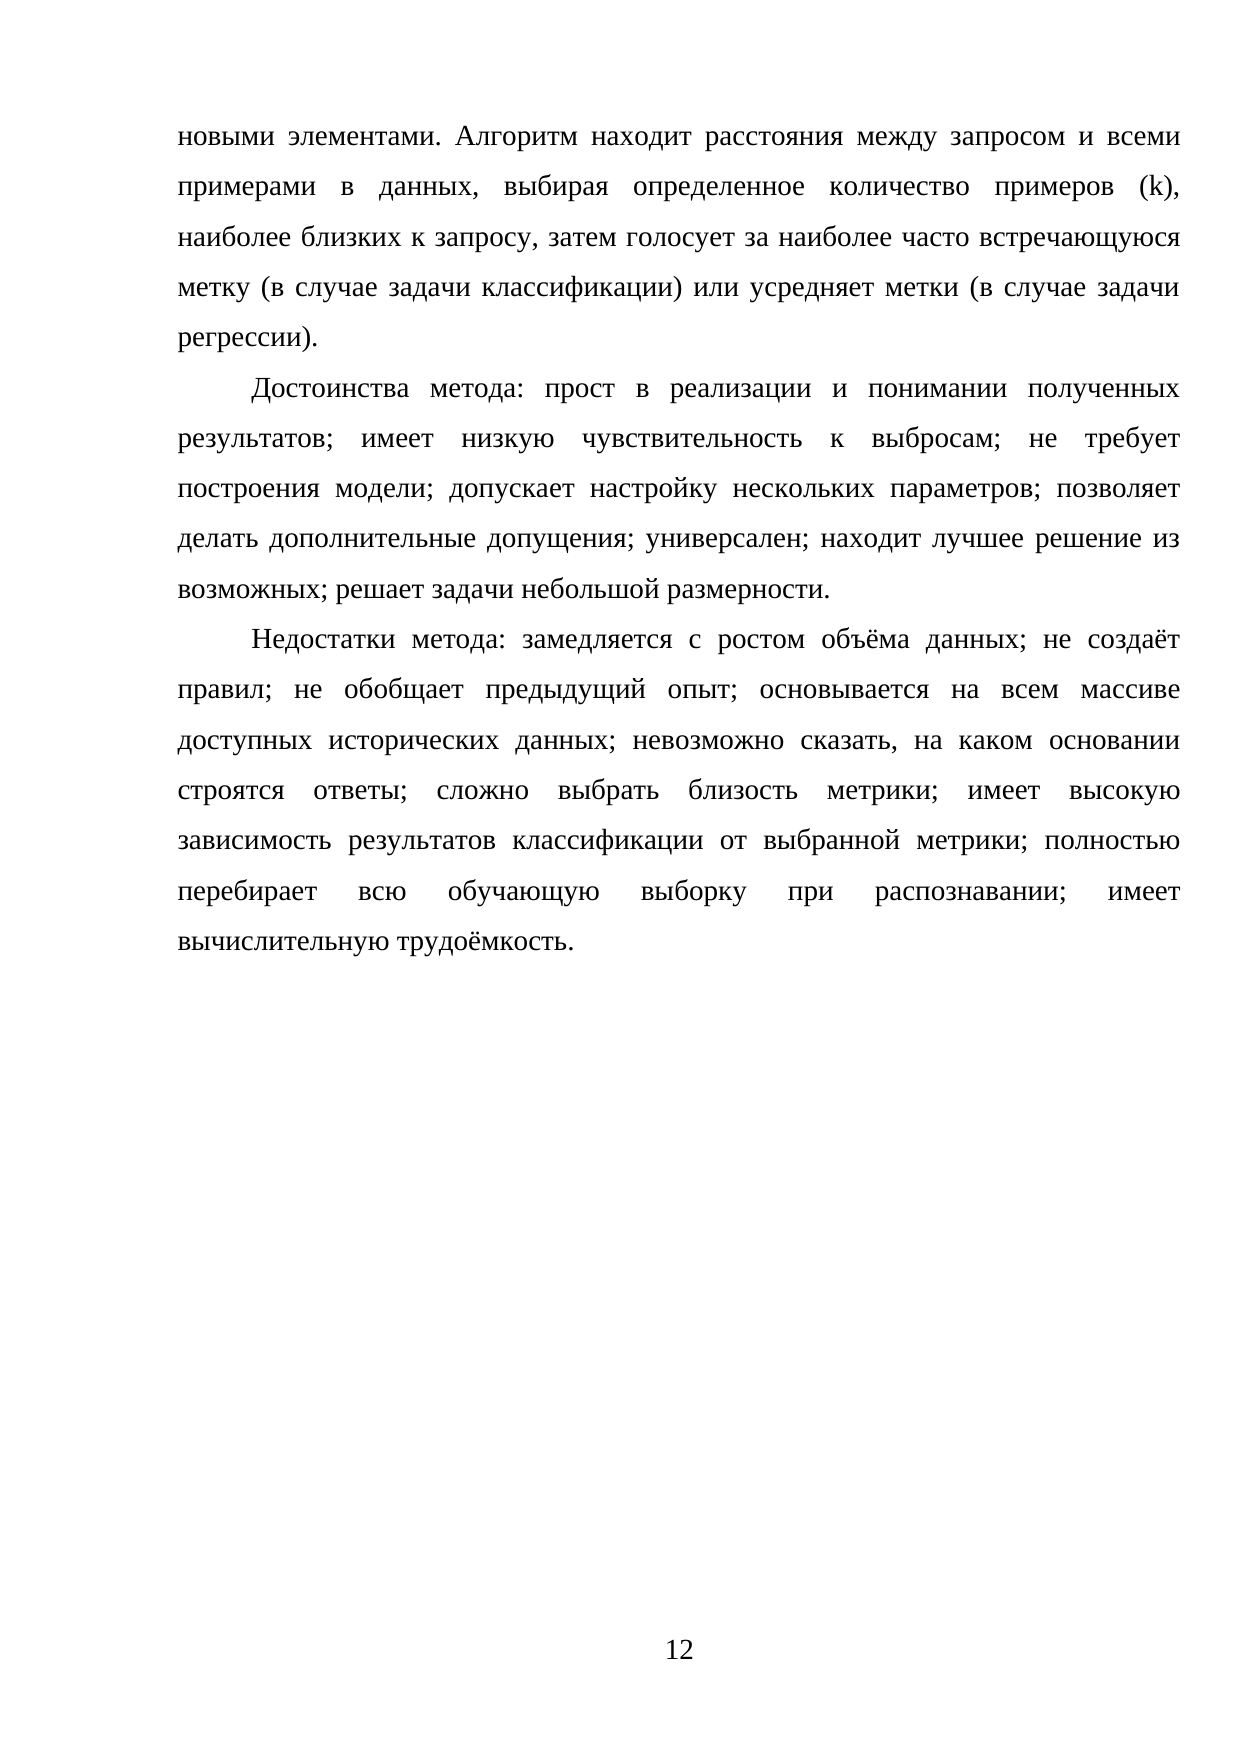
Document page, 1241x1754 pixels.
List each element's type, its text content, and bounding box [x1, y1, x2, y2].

text Недостатки метода: замедляется с ростом объёма данных; не создаёт правил; не обобщает предыдущий опыт; основывается на всем массиве доступных исторических данных; невозможно сказать, на каком основании строятся ответы; сложно выбрать близость метрики; имеет высокую зависимость результатов классификации от выбранной метрики; полностью перебирает всю обучающую выборку при распознавании; имеет вычислительную трудоёмкость. [177, 621, 1181, 957]
text Достоинства метода: прост в реализации и понимании полученных результатов; имеет низкую чувствительность к выбросам; не требует построения модели; допускает настройку нескольких параметров; позволяет делать дополнительные допущения; универсален; находит лучшее решение из возможных; решает задачи небольшой размерности. [177, 370, 1181, 604]
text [177, 118, 1181, 353]
